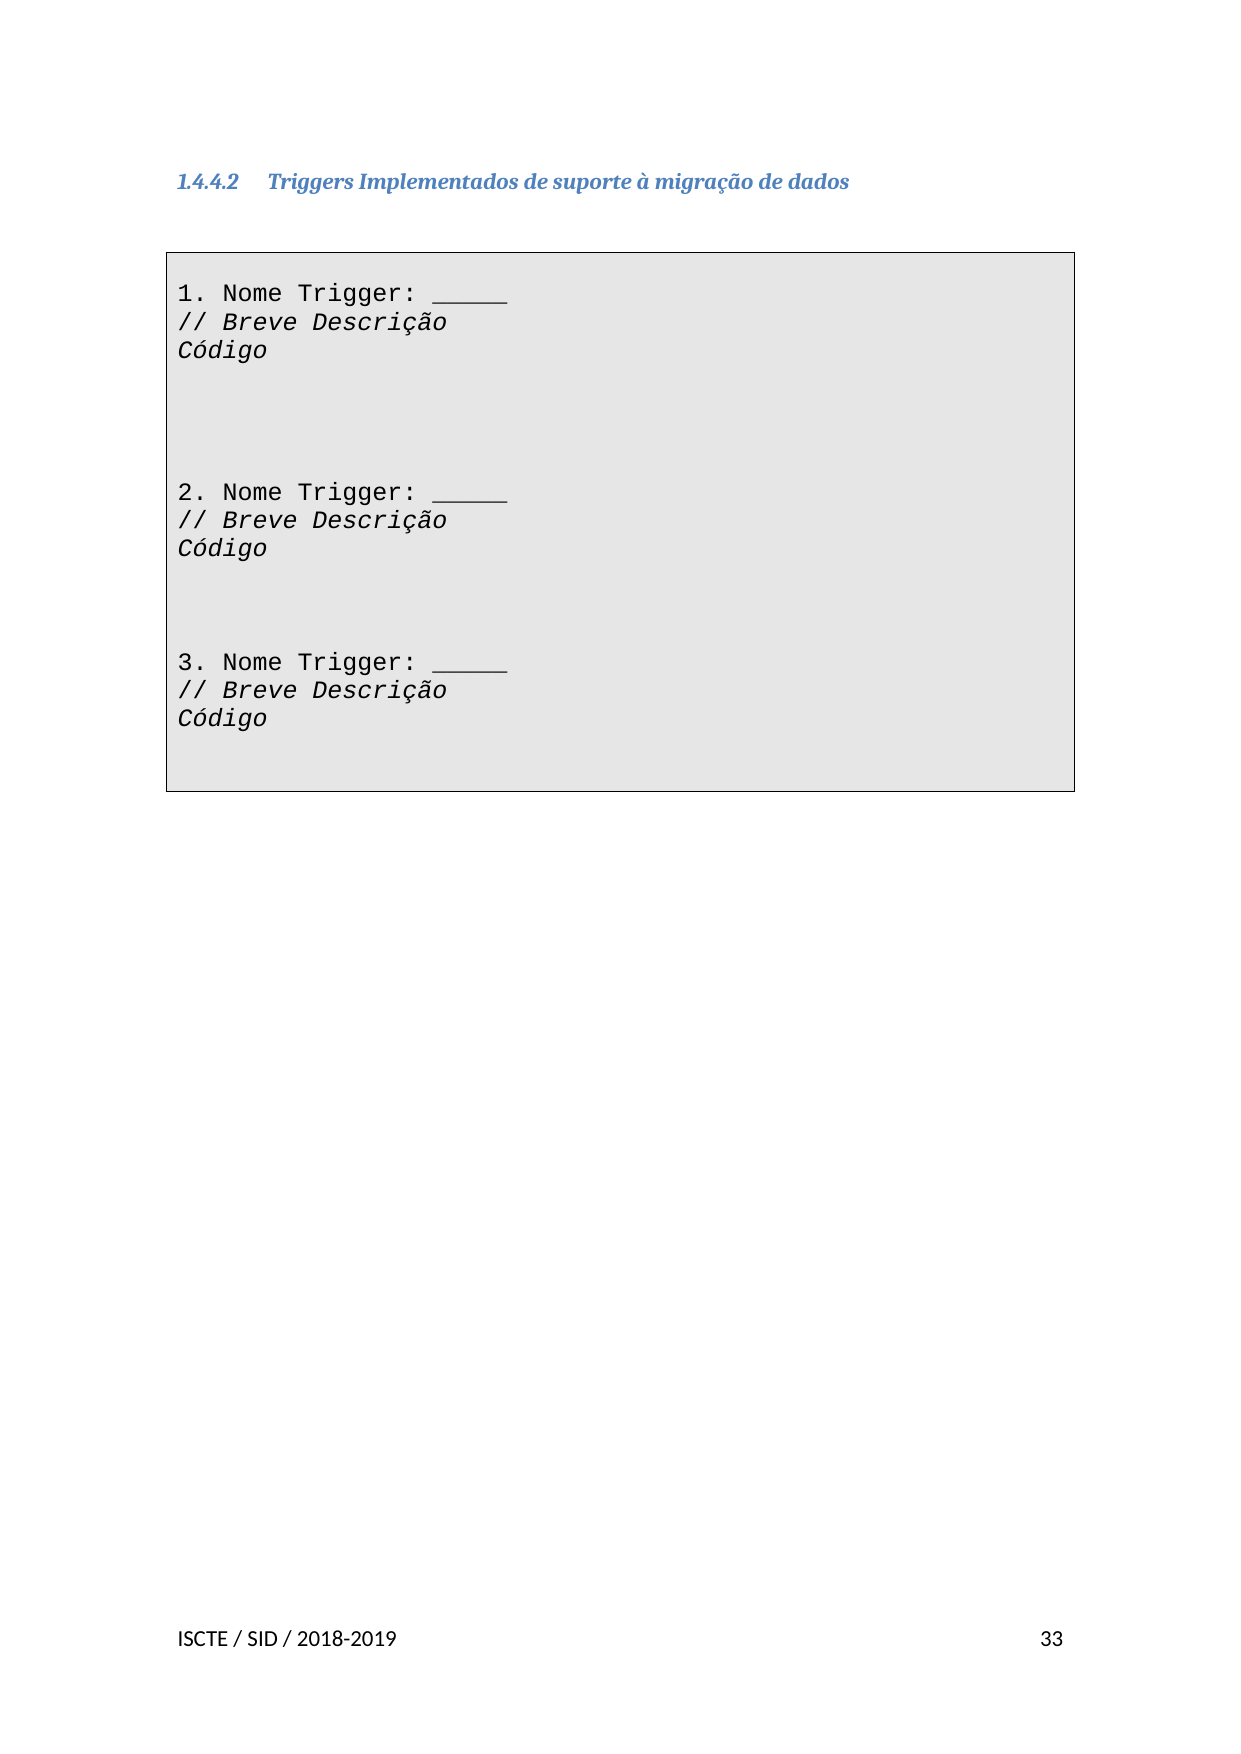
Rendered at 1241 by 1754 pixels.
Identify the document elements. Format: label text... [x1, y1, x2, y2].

table_header 1. Nome Trigger: _____ // Breve Descrição Código 2. Nome Trigger: _____ // Breve Descrição Código 3. Nome Trigger: _____ // Breve Descrição Código [167, 253, 1074, 791]
subtitle Triggers Implementados de suporte à migração de dados [177, 168, 1063, 195]
